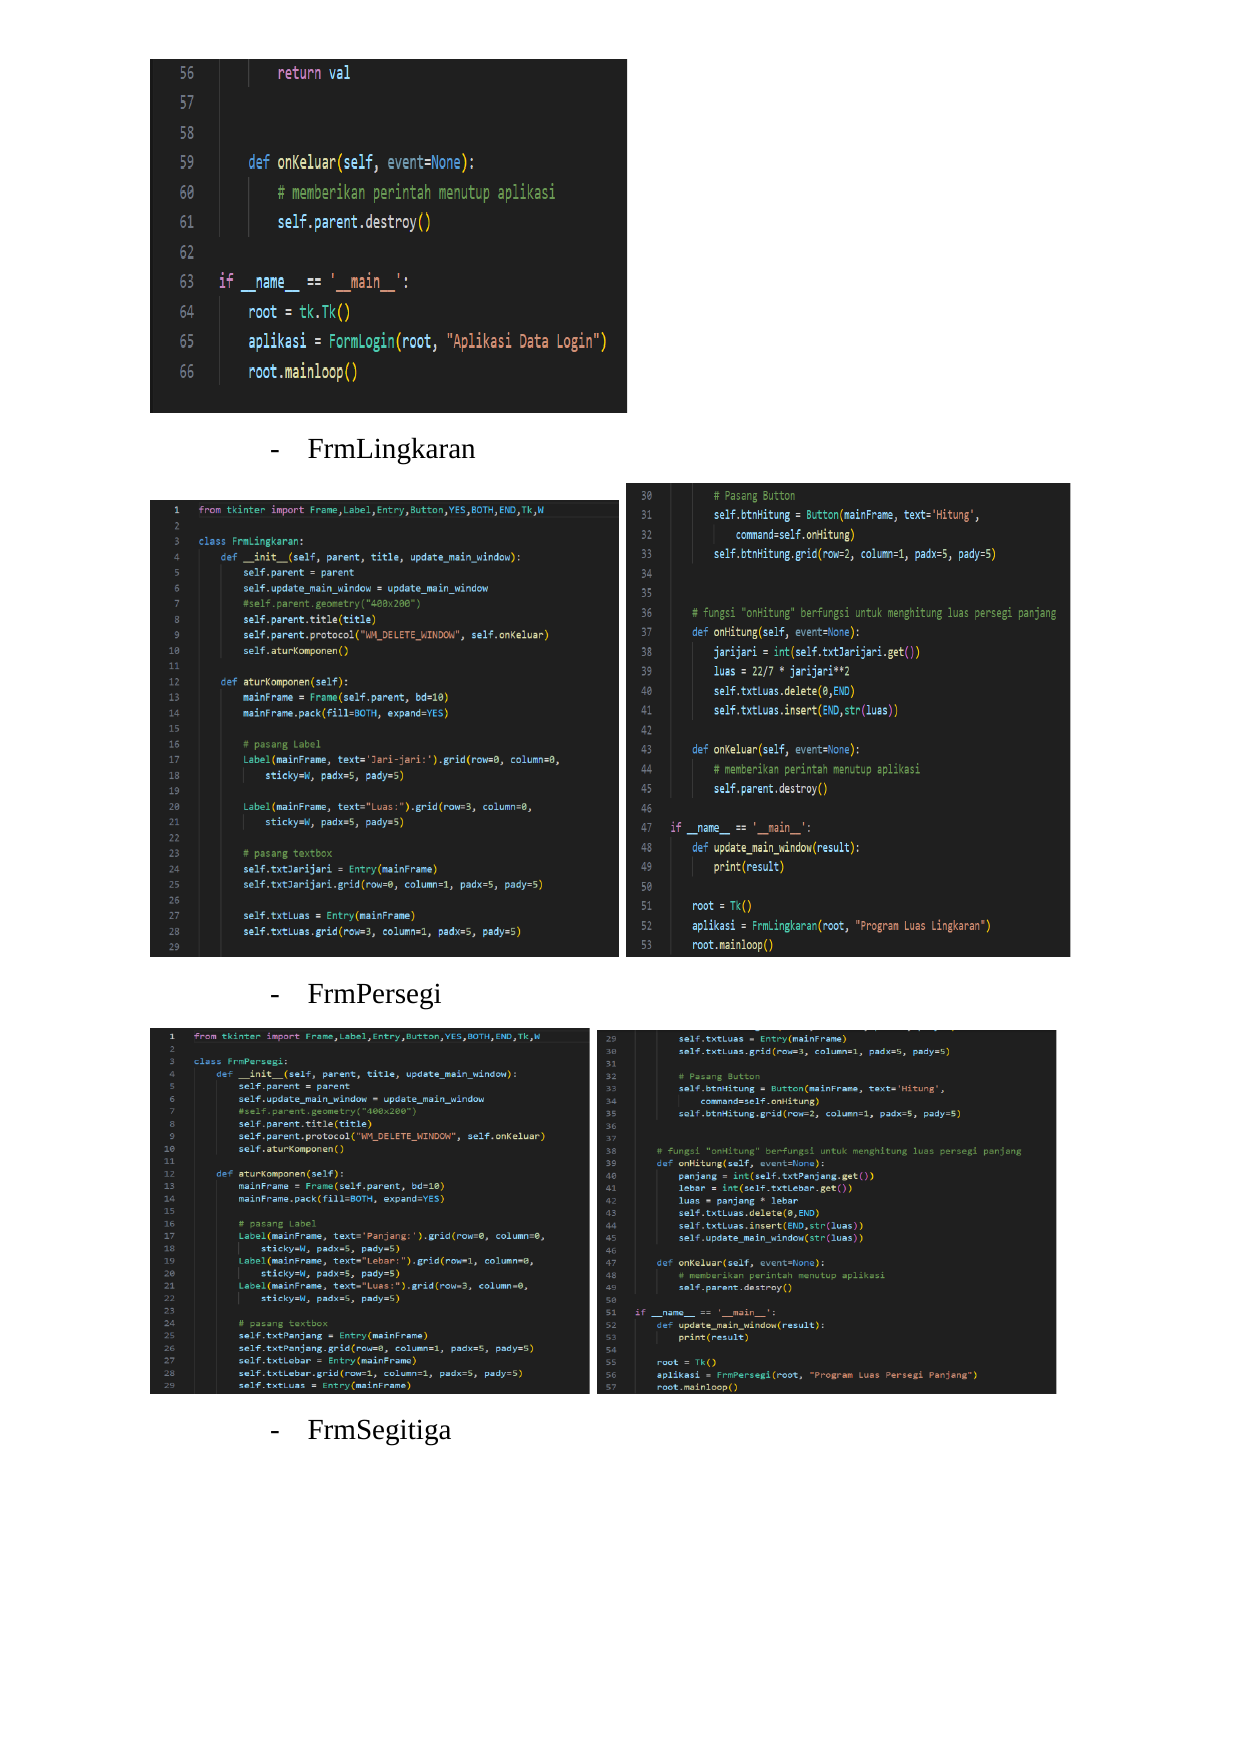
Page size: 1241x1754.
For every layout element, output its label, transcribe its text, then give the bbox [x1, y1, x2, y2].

picture [150, 1028, 590, 1394]
list FrmLingkaran [270, 431, 1090, 464]
list FrmSegitiga [270, 1412, 1090, 1446]
picture [150, 500, 619, 957]
list FrmPersegi [270, 976, 1090, 1010]
picture [150, 59, 628, 413]
picture [626, 483, 1071, 957]
picture [597, 1030, 1057, 1394]
